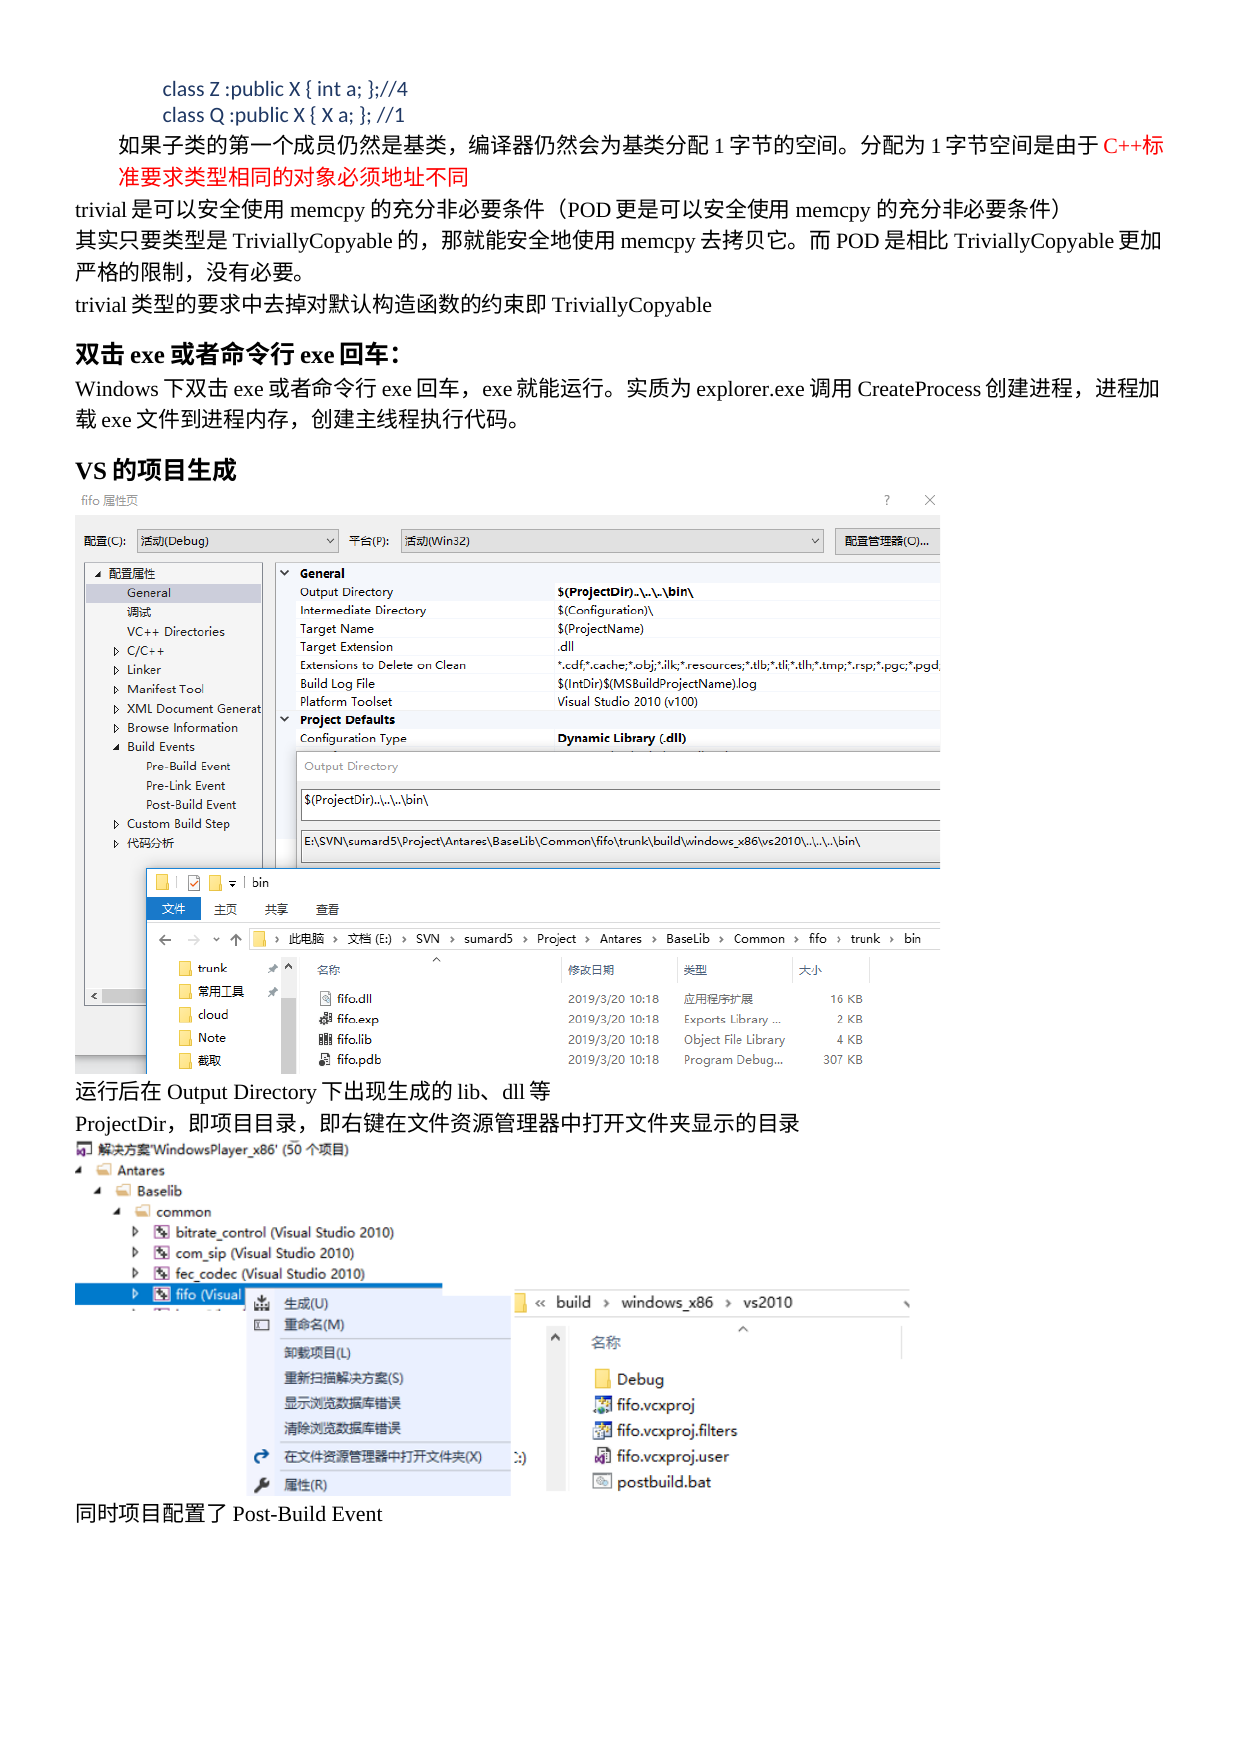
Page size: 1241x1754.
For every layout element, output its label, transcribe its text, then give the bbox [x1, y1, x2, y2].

list class Z :public X { int a; };//4 [119, 75, 1165, 102]
text trivial类型的要求中去掉对默认构造函数的约束即TriviallyCopyable [75, 287, 1165, 318]
subtitle 双击exe或者命令行exe回车： [75, 334, 1165, 371]
text ProjectDir，即项目目录，即右键在文件资源管理器中打开文件夹显示的目录 [75, 1106, 1165, 1137]
text Windows下双击exe或者命令行exe回车，exe就能运行。实质为explorer.exe调用CreateProcess创建进程，进程加载exe文件到进程内存，创建主线程执行代码。 [75, 371, 1165, 434]
text 同时项目配置了Post-Build Event [75, 1496, 1165, 1527]
text 运行后在Output Directory下出现生成的lib、dll等 [75, 1074, 1165, 1106]
subtitle VS的项目生成 [75, 450, 1165, 487]
picture [75, 1137, 912, 1496]
list 如果子类的第一个成员仍然是基类，编译器仍然会为基类分配1字节的空间。分配为1字节空间是由于C++标准要求类型相同的对象必须地址不同 [119, 128, 1165, 192]
text 其实只要类型是TriviallyCopyable的，那就能安全地使用memcpy去拷贝它。而POD是相比TriviallyCopyable更加严格的限制，没有必要。 [75, 223, 1165, 287]
picture [75, 486, 941, 1074]
list class Q :public X { X a; }; //1 [119, 102, 1165, 128]
text trivial是可以安全使用 memcpy 的充分非必要条件（POD更是可以安全使用 memcpy 的充分非必要条件） [75, 192, 1165, 223]
